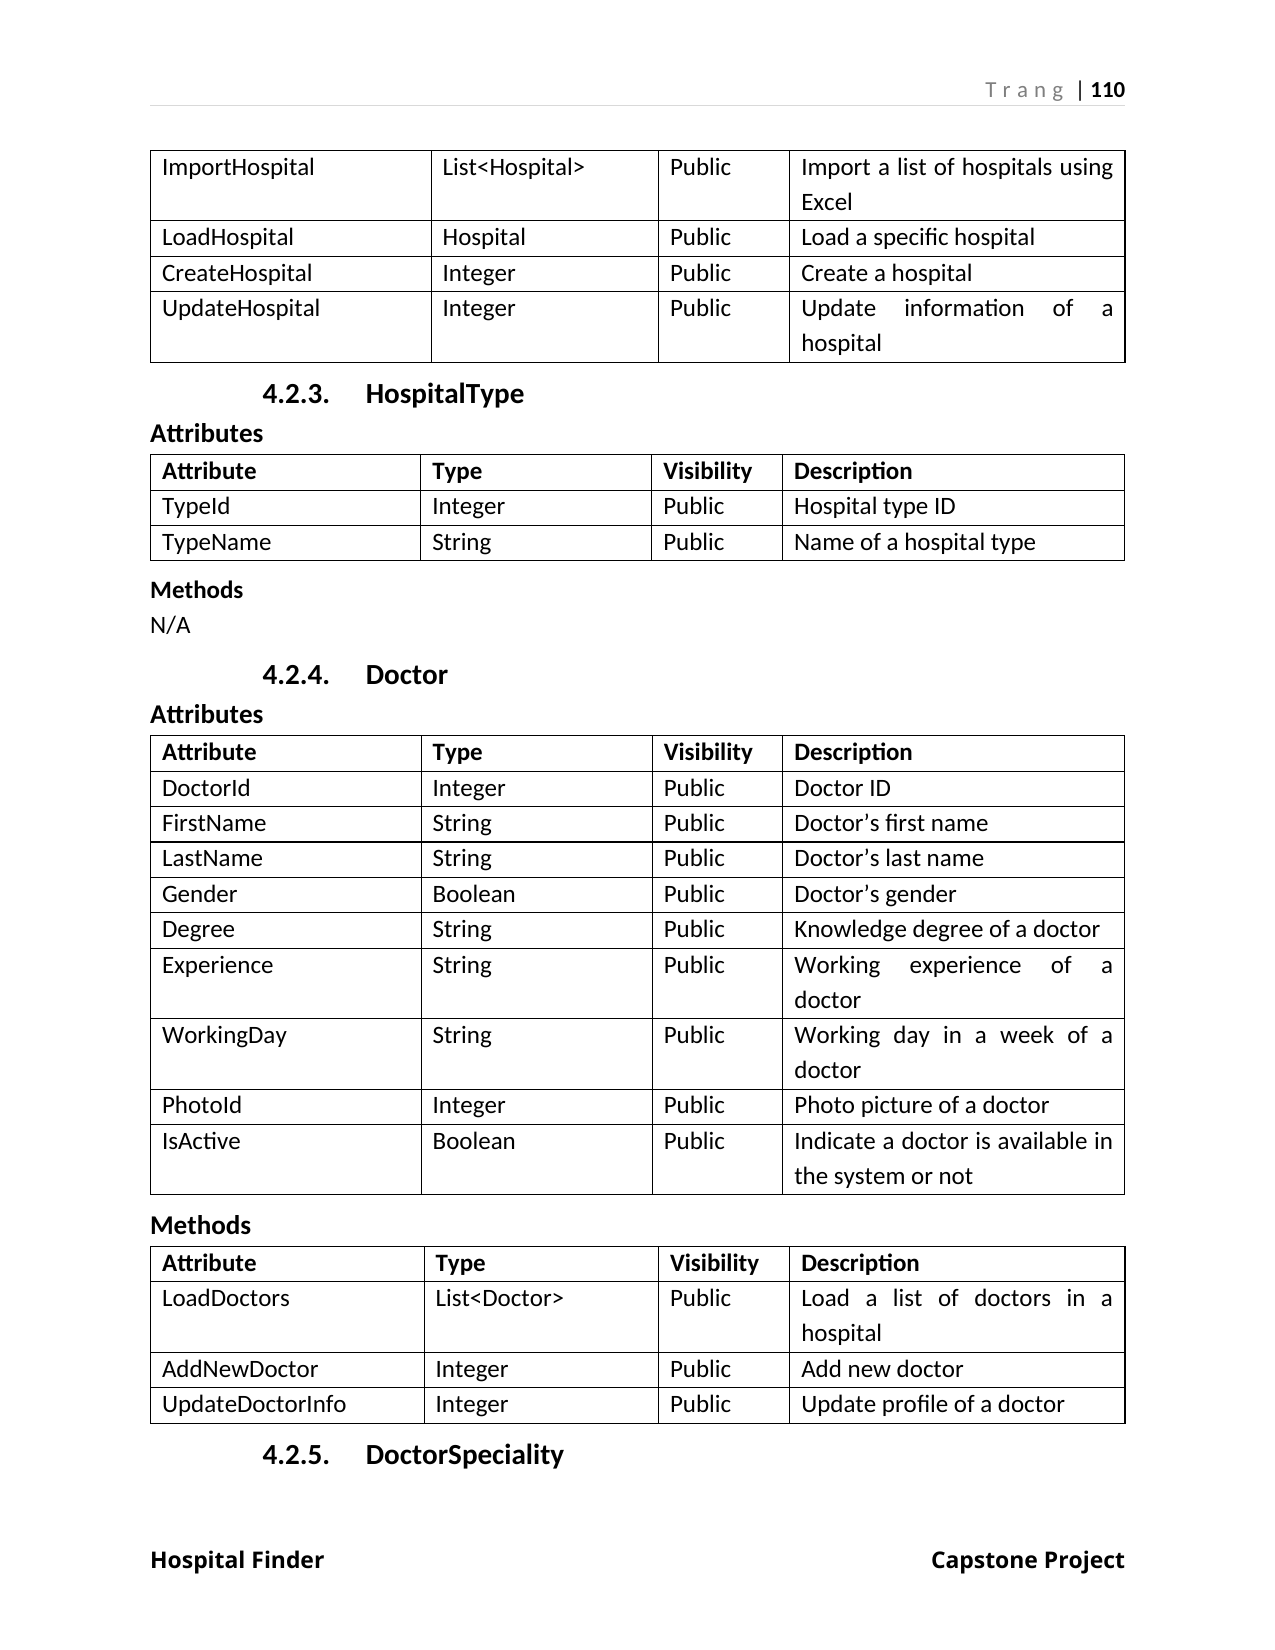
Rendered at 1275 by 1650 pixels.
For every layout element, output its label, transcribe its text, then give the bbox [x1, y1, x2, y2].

table_cell Public [653, 1090, 782, 1124]
table_header Description [790, 1247, 1124, 1281]
table_cell Public [653, 843, 782, 877]
table_cell IsActive [151, 1125, 421, 1194]
table_cell String [422, 913, 652, 948]
table_header Attribute [151, 455, 420, 489]
table_cell LastName [151, 843, 421, 877]
table_cell TypeId [151, 491, 420, 525]
text Attributes [150, 416, 1125, 449]
table_cell Integer [422, 1090, 652, 1124]
list DoctorSpeciality [262, 1436, 1125, 1472]
table_cell Experience [151, 949, 421, 1018]
table_cell Hospital type ID [783, 491, 1124, 525]
table_cell String [422, 807, 652, 841]
table_cell String [421, 526, 651, 560]
table_cell Integer [425, 1388, 658, 1422]
table_header Attribute [151, 736, 421, 771]
table_cell Doctor ID [783, 772, 1124, 806]
table_cell Public [659, 151, 789, 220]
table_cell FirstName [151, 807, 421, 841]
table_cell Doctor’s last name [783, 843, 1124, 877]
table_cell WorkingDay [151, 1019, 421, 1088]
table_cell Update information of a hospital [790, 292, 1124, 362]
text N/A [150, 609, 1125, 639]
table_cell Photo picture of a doctor [783, 1090, 1124, 1124]
table_cell Hospital [432, 221, 658, 256]
table_cell Create a hospital [790, 257, 1124, 291]
table_cell Degree [151, 913, 421, 948]
table_cell Public [653, 807, 782, 841]
table_cell PhotoId [151, 1090, 421, 1124]
table_cell Working day in a week of a doctor [783, 1019, 1124, 1088]
table_cell Public [652, 491, 782, 525]
table_cell Integer [432, 292, 658, 362]
table_cell List<Doctor> [425, 1282, 658, 1352]
table_cell Knowledge degree of a doctor [783, 913, 1124, 948]
table_cell Load a list of doctors in a hospital [790, 1282, 1124, 1352]
table_header Visibility [659, 1247, 789, 1281]
table_cell String [422, 1019, 652, 1088]
table_cell String [422, 949, 652, 1018]
table_cell Boolean [422, 878, 652, 912]
table_cell Public [653, 949, 782, 1018]
table_cell Name of a hospital type [783, 526, 1124, 560]
table_cell Public [659, 1353, 789, 1387]
table_cell Boolean [422, 1125, 652, 1194]
table_header Description [783, 455, 1124, 489]
table_cell LoadHospital [151, 221, 431, 256]
table_cell Public [659, 221, 789, 256]
table_cell Doctor’s gender [783, 878, 1124, 912]
table_cell List<Hospital> [432, 151, 658, 220]
table_header Type [422, 736, 652, 771]
table_cell Public [659, 1388, 789, 1422]
table_cell Public [653, 1019, 782, 1088]
list Doctor [262, 656, 1125, 692]
table_cell Working experience of a doctor [783, 949, 1124, 1018]
table_cell CreateHospital [151, 257, 431, 291]
table_header Visibility [653, 736, 782, 771]
table_cell Public [659, 1282, 789, 1352]
table_cell DoctorId [151, 772, 421, 806]
table_header Type [421, 455, 651, 489]
table_cell UpdateHospital [151, 292, 431, 362]
list HospitalType [262, 375, 1125, 411]
table_cell Import a list of hospitals using Excel [790, 151, 1124, 220]
table_cell ImportHospital [151, 151, 431, 220]
table_header Visibility [652, 455, 782, 489]
table_cell Indicate a doctor is available in the system or not [783, 1125, 1124, 1194]
table_cell AddNewDoctor [151, 1353, 424, 1387]
table_cell Integer [425, 1353, 658, 1387]
table_cell Doctor’s first name [783, 807, 1124, 841]
table_cell UpdateDoctorInfo [151, 1388, 424, 1422]
table_cell Public [659, 292, 789, 362]
table_cell Add new doctor [790, 1353, 1124, 1387]
text Attributes [150, 697, 1125, 730]
table_cell Public [659, 257, 789, 291]
table_cell Integer [422, 772, 652, 806]
table_cell Gender [151, 878, 421, 912]
table_cell Load a specific hospital [790, 221, 1124, 256]
text Methods [150, 574, 1125, 604]
table_cell String [422, 843, 652, 877]
table_header Type [425, 1247, 658, 1281]
table_cell Integer [432, 257, 658, 291]
table_cell Public [653, 878, 782, 912]
table_cell Public [653, 913, 782, 948]
text Methods [150, 1208, 1125, 1241]
table_header Description [783, 736, 1124, 771]
table_cell Public [653, 1125, 782, 1194]
table_cell Public [653, 772, 782, 806]
table_header Attribute [151, 1247, 424, 1281]
table_cell Integer [421, 491, 651, 525]
table_cell LoadDoctors [151, 1282, 424, 1352]
table_cell Public [652, 526, 782, 560]
table_cell TypeName [151, 526, 420, 560]
table_cell Update profile of a doctor [790, 1388, 1124, 1422]
